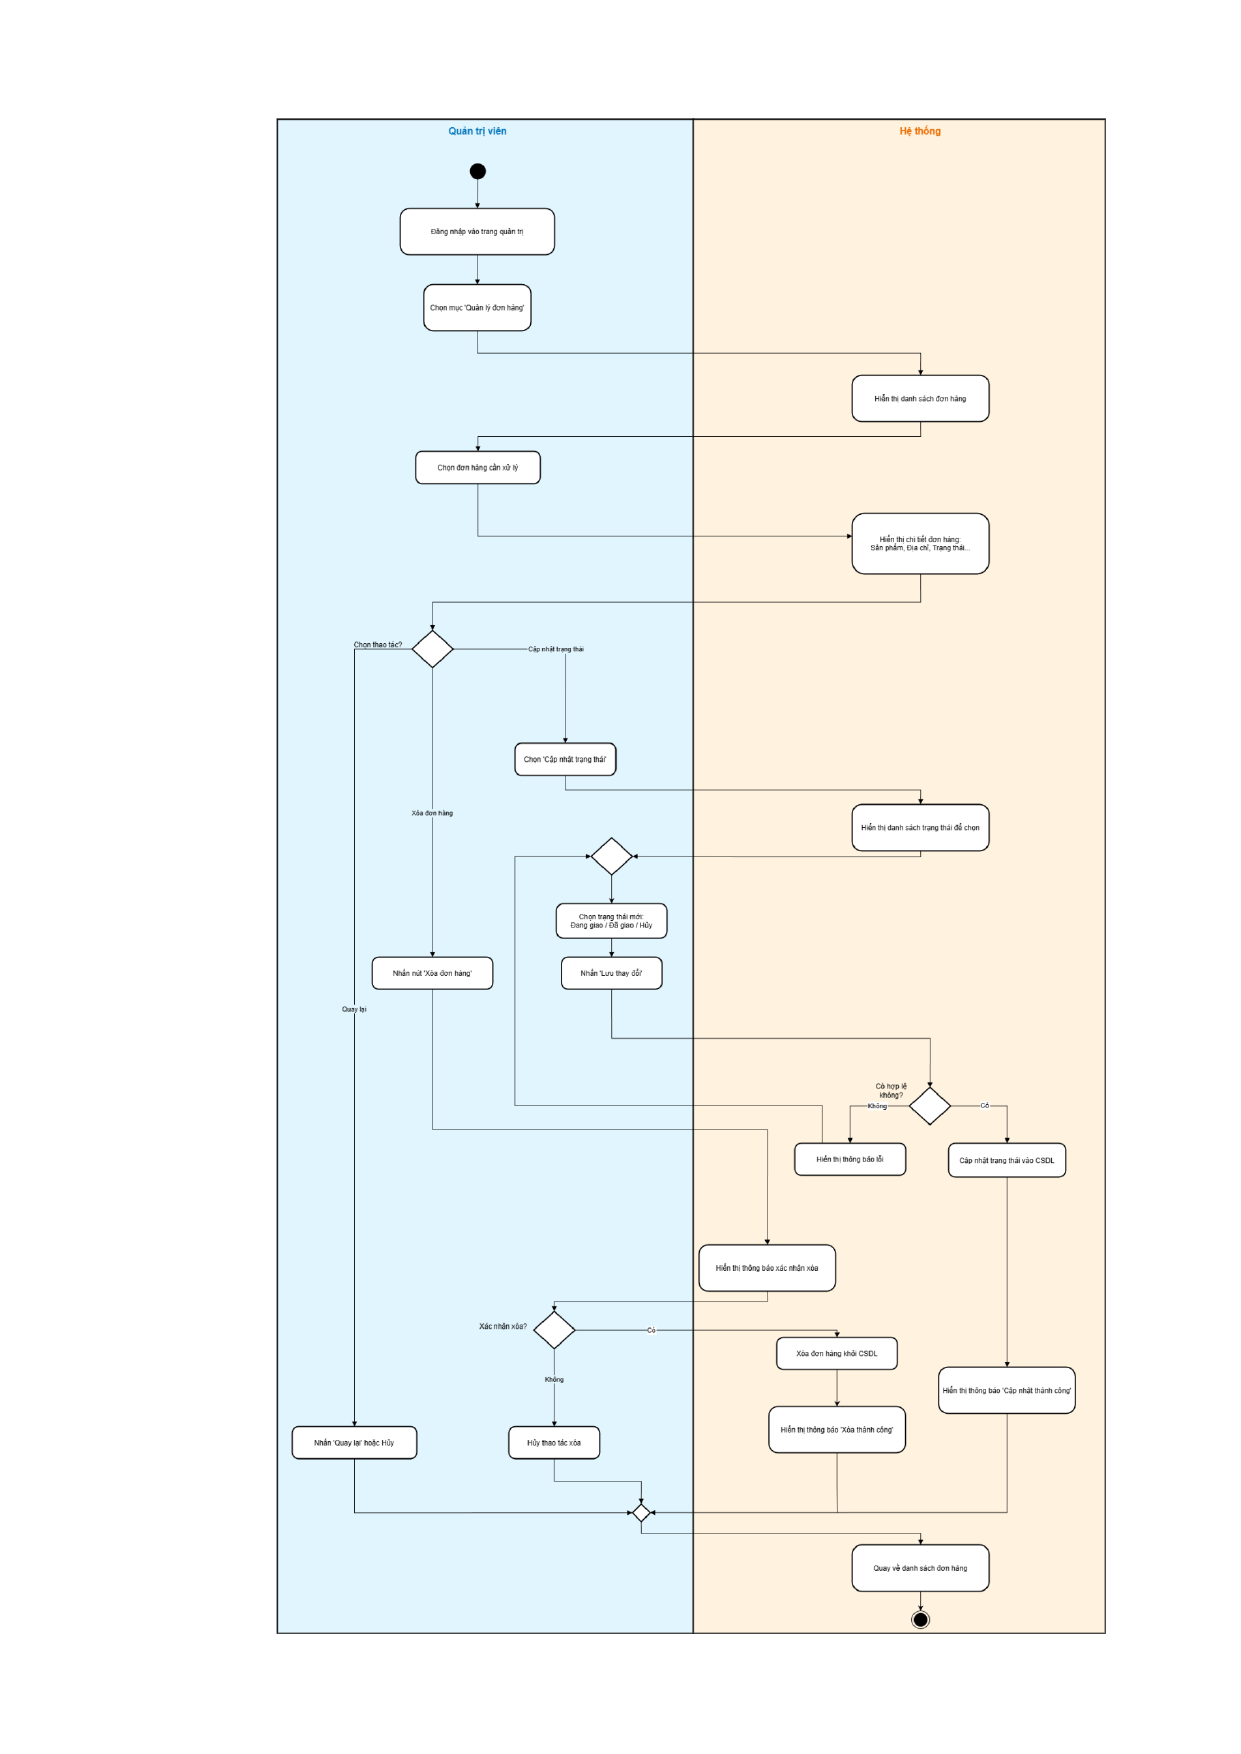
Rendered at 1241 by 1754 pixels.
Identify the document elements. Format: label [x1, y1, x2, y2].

picture [276, 118, 1106, 1634]
